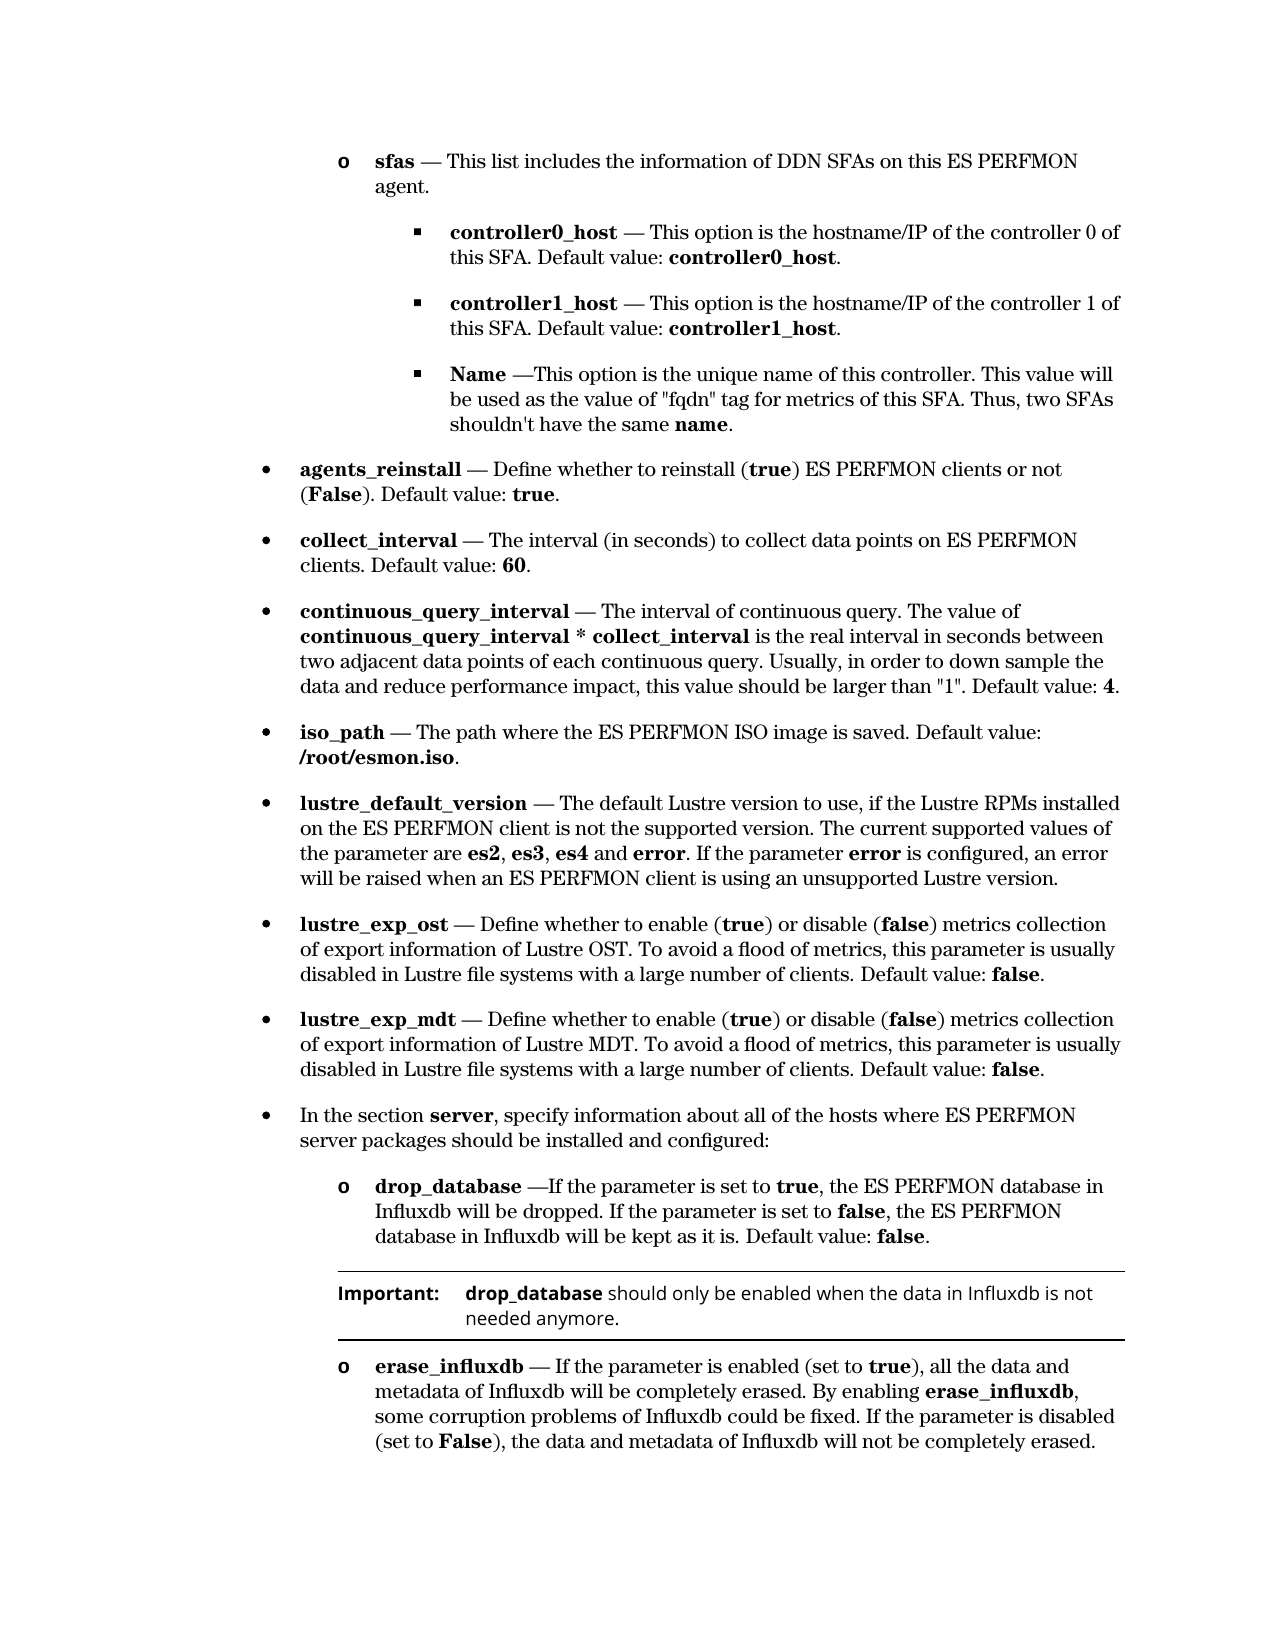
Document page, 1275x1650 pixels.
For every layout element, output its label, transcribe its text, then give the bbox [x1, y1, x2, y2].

text Important: drop_database should only be enabled when the data in Influxdb is not needed anymore. [337, 1272, 1125, 1341]
list lustre_exp_mdt — Define whether to enable (true) or disable (false) metrics collection of export information of Lustre MDT. To avoid a flood of metrics, this parameter is usually disabled in Lustre file systems with a large number of clients. Default value: false. [262, 1008, 1125, 1083]
list lustre_exp_ost — Define whether to enable (true) or disable (false) metrics collection of export information of Lustre OST. To avoid a flood of metrics, this parameter is usually disabled in Lustre file systems with a large number of clients. Default value: false. [262, 912, 1125, 987]
list controller0_host — This option is the hostname/IP of the controller 0 of this SFA. Default value: controller0_host. [412, 221, 1125, 271]
list In the section server, specify information about all of the hosts where ES PERFMON server packages should be installed and configured: [262, 1104, 1125, 1154]
list continuous_query_interval — The interval of continuous query. The value of continuous_query_interval * collect_interval is the real interval in seconds between two adjacent data points of each continuous query. Usually, in order to down sample the data and reduce performance impact, this value should be larger than "1". Default value: 4. [262, 600, 1125, 700]
list agents_reinstall — Define whether to reinstall (true) ES PERFMON clients or not (False). Default value: true. [262, 458, 1125, 508]
list lustre_default_version — The default Lustre version to use, if the Lustre RPMs installed on the ES PERFMON client is not the supported version. The current supported values of the parameter are es2, es3, es4 and error. If the parameter error is configured, an error will be raised when an ES PERFMON client is using an unsupported Lustre version. [262, 792, 1125, 892]
list erase_influxdb — If the parameter is enabled (set to true), all the data and metadata of Influxdb will be completely erased. By enabling erase_influxdb, some corruption problems of Influxdb could be fixed. If the parameter is disabled (set to False), the data and metadata of Influxdb will not be completely erased. [337, 1355, 1125, 1455]
list collect_interval — The interval (in seconds) to collect data points on ES PERFMON clients. Default value: 60. [262, 529, 1125, 579]
list controller1_host — This option is the hostname/IP of the controller 1 of this SFA. Default value: controller1_host. [412, 292, 1125, 342]
list drop_database —If the parameter is set to true, the ES PERFMON database in Influxdb will be dropped. If the parameter is set to false, the ES PERFMON database in Influxdb will be kept as it is. Default value: false. [337, 1175, 1125, 1250]
list iso_path — The path where the ES PERFMON ISO image is saved. Default value: /root/esmon.iso. [262, 721, 1125, 771]
list Name —This option is the unique name of this controller. This value will be used as the value of "fqdn" tag for metrics of this SFA. Thus, two SFAs shouldn't have the same name. [412, 362, 1125, 437]
list sfas — This list includes the information of DDN SFAs on this ES PERFMON agent. [337, 150, 1125, 200]
